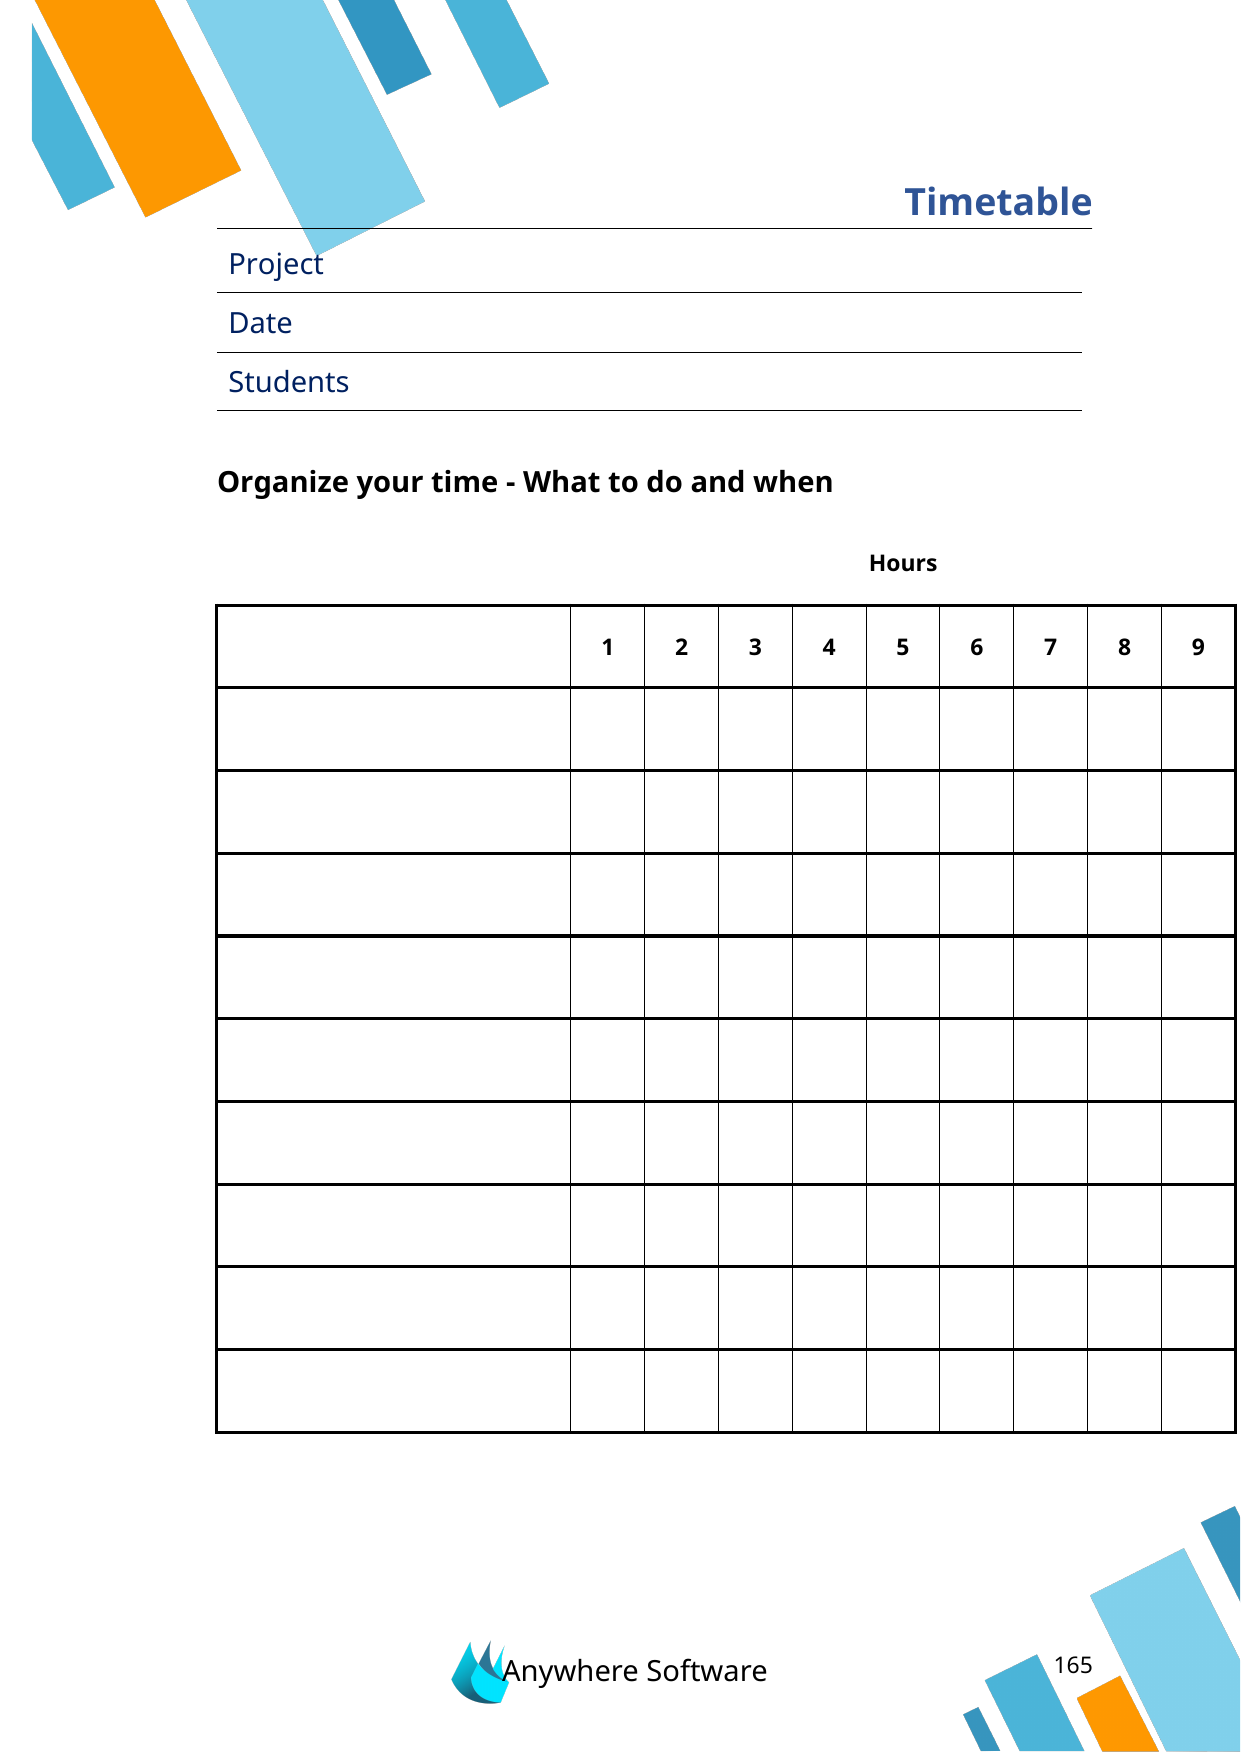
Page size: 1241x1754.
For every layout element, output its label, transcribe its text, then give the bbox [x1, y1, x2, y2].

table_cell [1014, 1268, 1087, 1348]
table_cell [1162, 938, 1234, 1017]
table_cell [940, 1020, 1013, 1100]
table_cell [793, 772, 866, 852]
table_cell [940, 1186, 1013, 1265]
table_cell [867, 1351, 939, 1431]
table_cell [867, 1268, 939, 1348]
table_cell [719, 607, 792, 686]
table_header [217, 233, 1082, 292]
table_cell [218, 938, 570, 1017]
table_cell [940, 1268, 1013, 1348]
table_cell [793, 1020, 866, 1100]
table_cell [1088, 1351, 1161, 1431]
text Organize your time - What to do and when [217, 461, 1092, 501]
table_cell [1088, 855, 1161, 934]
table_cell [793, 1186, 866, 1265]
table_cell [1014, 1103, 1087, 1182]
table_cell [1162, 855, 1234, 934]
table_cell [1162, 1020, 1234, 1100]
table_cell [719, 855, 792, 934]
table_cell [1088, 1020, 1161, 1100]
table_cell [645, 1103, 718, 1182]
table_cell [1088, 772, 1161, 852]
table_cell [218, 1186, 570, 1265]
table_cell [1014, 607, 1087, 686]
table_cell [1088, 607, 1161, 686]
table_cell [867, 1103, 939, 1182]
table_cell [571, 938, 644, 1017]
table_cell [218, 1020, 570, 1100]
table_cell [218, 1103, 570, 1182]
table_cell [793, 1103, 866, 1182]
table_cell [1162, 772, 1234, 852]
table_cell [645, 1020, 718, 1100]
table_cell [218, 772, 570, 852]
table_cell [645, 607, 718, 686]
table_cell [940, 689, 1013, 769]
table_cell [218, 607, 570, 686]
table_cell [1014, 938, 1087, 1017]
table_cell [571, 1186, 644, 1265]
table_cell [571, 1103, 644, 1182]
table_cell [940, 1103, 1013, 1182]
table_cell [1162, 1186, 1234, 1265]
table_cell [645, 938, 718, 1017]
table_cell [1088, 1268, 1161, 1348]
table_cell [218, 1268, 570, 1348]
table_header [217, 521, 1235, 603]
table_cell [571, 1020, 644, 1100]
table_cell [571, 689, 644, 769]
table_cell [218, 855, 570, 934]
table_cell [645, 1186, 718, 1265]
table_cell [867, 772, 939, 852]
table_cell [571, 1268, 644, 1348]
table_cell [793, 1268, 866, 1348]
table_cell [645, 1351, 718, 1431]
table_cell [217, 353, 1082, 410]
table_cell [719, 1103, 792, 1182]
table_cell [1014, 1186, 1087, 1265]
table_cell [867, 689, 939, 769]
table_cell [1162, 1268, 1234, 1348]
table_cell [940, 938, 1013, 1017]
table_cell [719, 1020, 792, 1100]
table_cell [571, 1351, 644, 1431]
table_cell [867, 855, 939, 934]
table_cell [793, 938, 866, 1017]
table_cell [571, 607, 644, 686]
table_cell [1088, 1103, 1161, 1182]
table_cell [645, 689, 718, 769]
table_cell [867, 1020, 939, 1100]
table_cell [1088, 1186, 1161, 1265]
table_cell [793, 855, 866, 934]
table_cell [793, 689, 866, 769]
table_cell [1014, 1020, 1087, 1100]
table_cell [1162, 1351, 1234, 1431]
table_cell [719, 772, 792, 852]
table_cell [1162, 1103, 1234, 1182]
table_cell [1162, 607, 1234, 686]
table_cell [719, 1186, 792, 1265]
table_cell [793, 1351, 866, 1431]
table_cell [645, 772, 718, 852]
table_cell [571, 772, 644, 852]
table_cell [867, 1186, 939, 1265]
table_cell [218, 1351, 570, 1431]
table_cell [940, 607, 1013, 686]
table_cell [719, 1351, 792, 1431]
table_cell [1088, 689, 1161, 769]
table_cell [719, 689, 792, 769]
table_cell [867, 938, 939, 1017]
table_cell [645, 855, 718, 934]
picture [31, 0, 549, 256]
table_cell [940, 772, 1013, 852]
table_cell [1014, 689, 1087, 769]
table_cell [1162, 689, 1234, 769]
picture [963, 1506, 1241, 1752]
subtitle Timetable [217, 175, 1092, 228]
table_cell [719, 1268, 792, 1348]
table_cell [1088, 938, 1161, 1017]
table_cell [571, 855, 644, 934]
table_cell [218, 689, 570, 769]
picture [451, 1640, 510, 1704]
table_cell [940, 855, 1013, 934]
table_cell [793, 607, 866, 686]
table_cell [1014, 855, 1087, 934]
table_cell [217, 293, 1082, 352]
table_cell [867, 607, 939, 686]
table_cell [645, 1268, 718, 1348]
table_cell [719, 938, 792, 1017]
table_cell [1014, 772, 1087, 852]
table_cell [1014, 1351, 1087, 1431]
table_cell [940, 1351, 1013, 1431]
